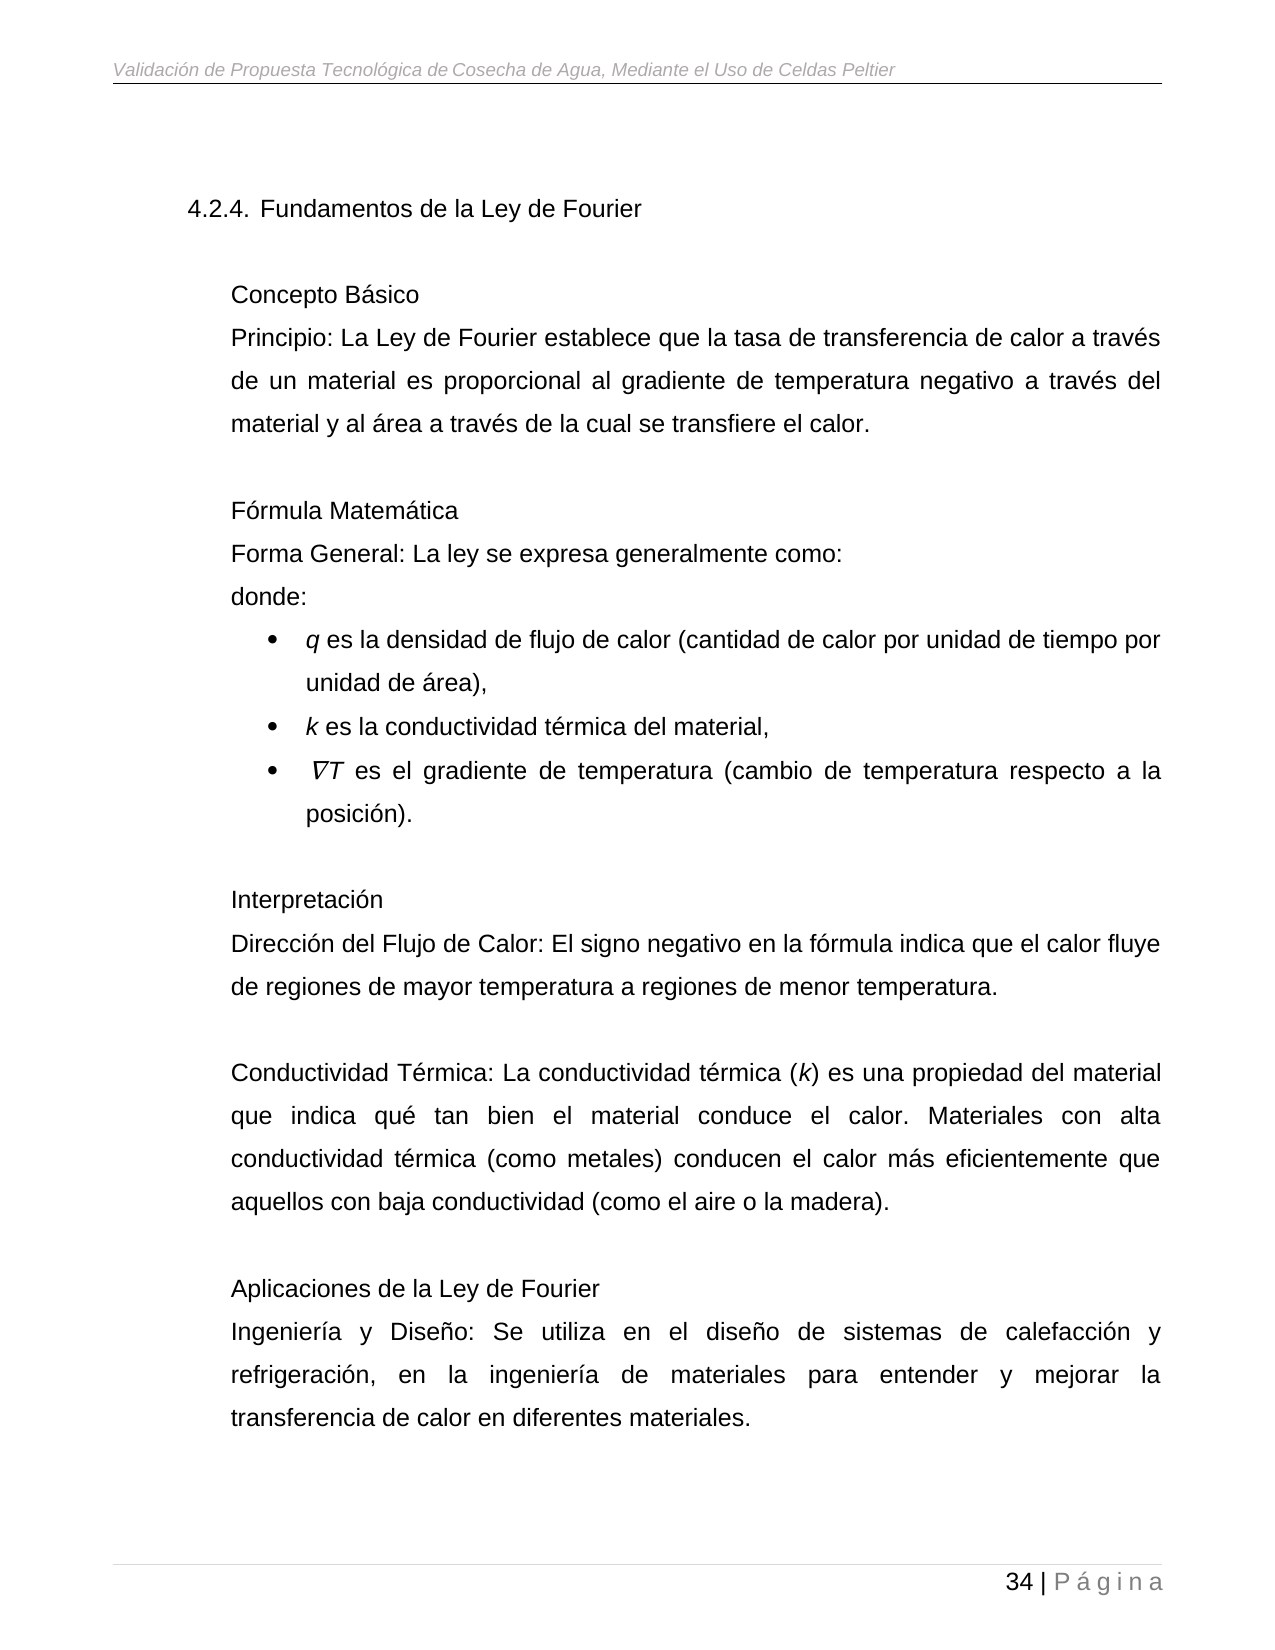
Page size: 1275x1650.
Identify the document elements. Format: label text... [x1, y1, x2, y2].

text Interpretación [231, 886, 1162, 914]
text Fórmula Matemática [231, 496, 1162, 524]
text donde: [231, 582, 1162, 611]
text Forma General: La ley se expresa generalmente como: [231, 539, 1162, 568]
list q es la densidad de flujo de calor (cantidad de calor por unidad de tiempo por unidad de área), [268, 625, 1162, 697]
text Aplicaciones de la Ley de Fourier [231, 1274, 1162, 1302]
text Principio: La Ley de Fourier establece que la tasa de transferencia de calor a través de un material es proporcional al gradiente de temperatura negativo a través del material y al área a través de la cual se transfiere el calor. [231, 323, 1162, 438]
text Dirección del Flujo de Calor: El signo negativo en la fórmula indica que el calor fluye de regiones de mayor temperatura a regiones de menor temperatura. [231, 929, 1162, 1001]
text Concepto Básico [231, 280, 1162, 309]
text Conductividad Térmica: La conductividad térmica (k) es una propiedad del material que indica qué tan bien el material conduce el calor. Materiales con alta conductividad térmica (como metales) conducen el calor más eficientemente que aquellos con baja conductividad (como el aire o la madera). [231, 1058, 1162, 1216]
text Ingeniería y Diseño: Se utiliza en el diseño de sistemas de calefacción y refrigeración, en la ingeniería de materiales para entender y mejorar la transferencia de calor en diferentes materiales. [231, 1317, 1162, 1432]
list ∇T es el gradiente de temperatura (cambio de temperatura respecto a la posición). [268, 755, 1162, 828]
subtitle Fundamentos de la Ley de Fourier [187, 194, 1162, 223]
list k es la conductividad térmica del material, [268, 711, 1162, 740]
